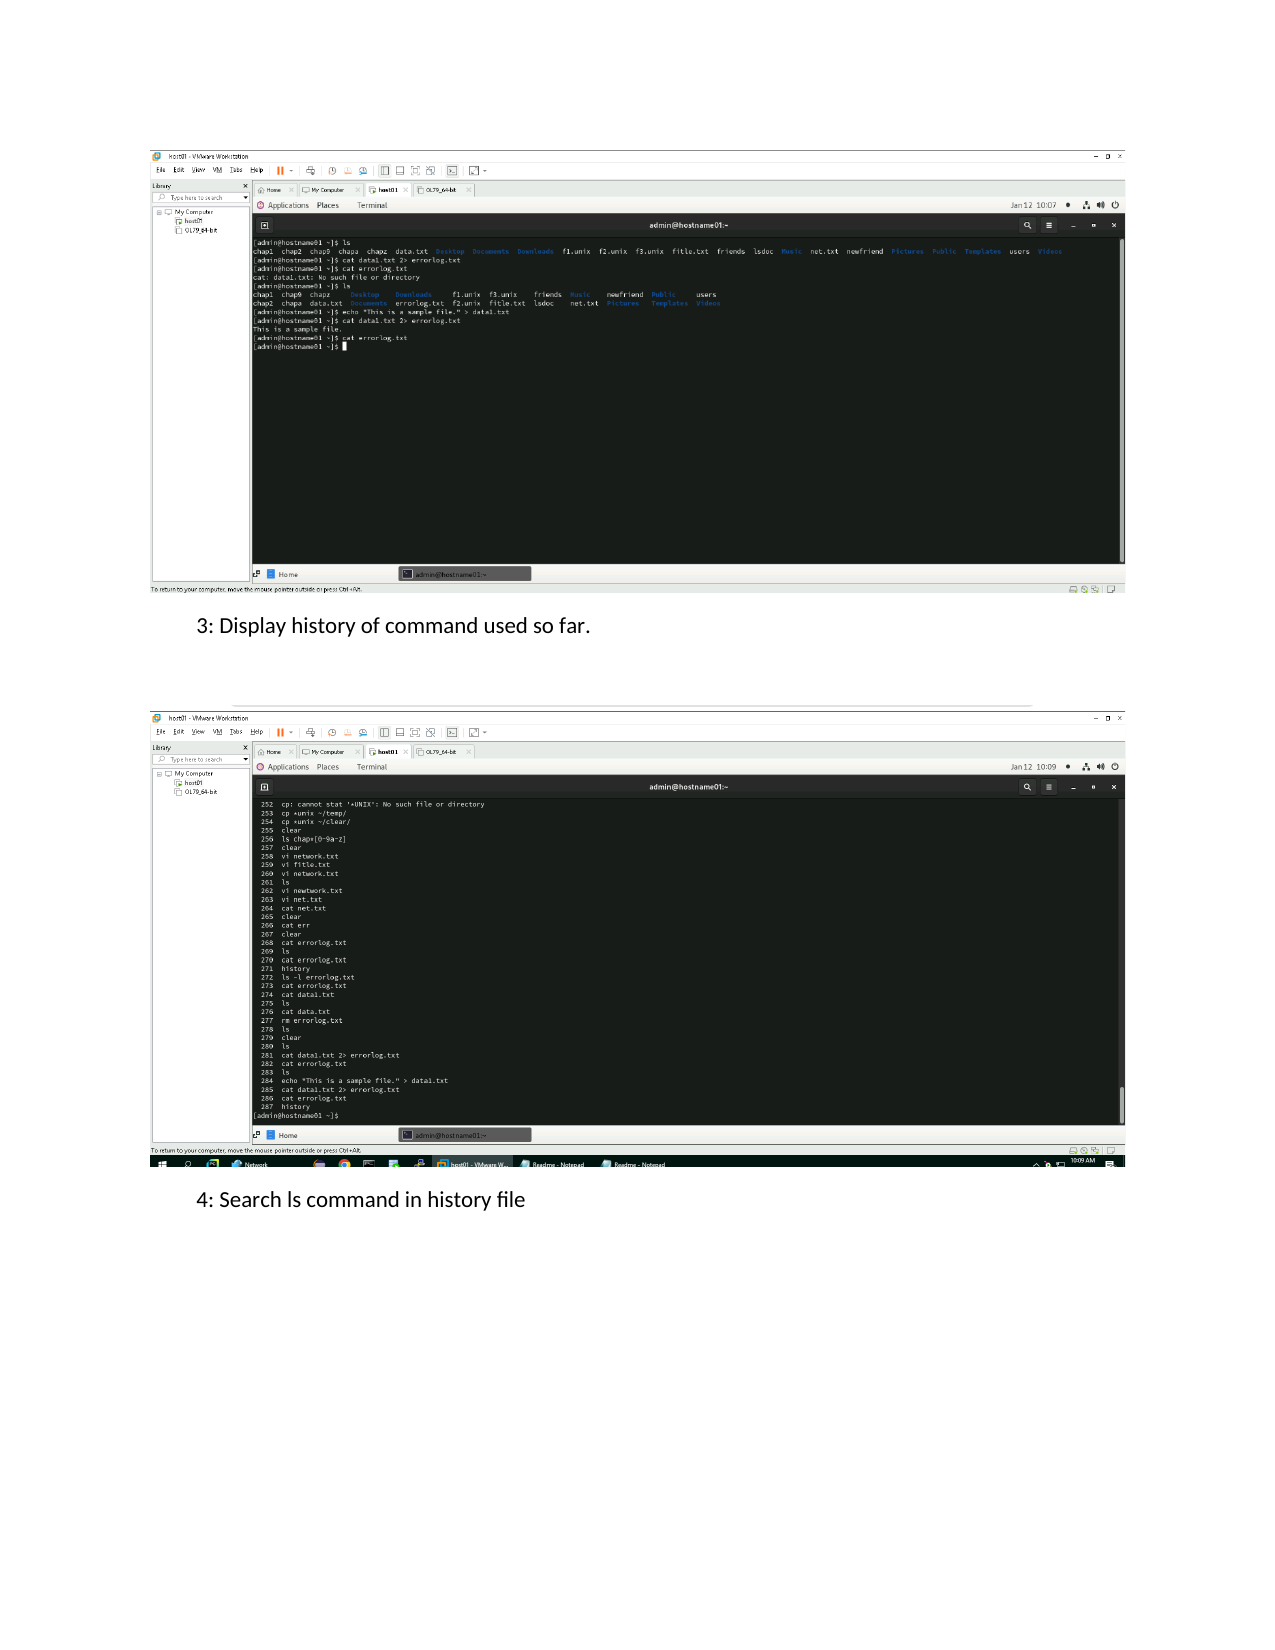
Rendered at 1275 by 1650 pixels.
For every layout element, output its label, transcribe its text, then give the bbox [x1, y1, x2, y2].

picture [150, 150, 1125, 593]
text 3: Display history of command used so far. [150, 611, 1125, 639]
picture [150, 705, 1125, 1167]
text 4: Search ls command in history file [150, 1185, 1125, 1213]
